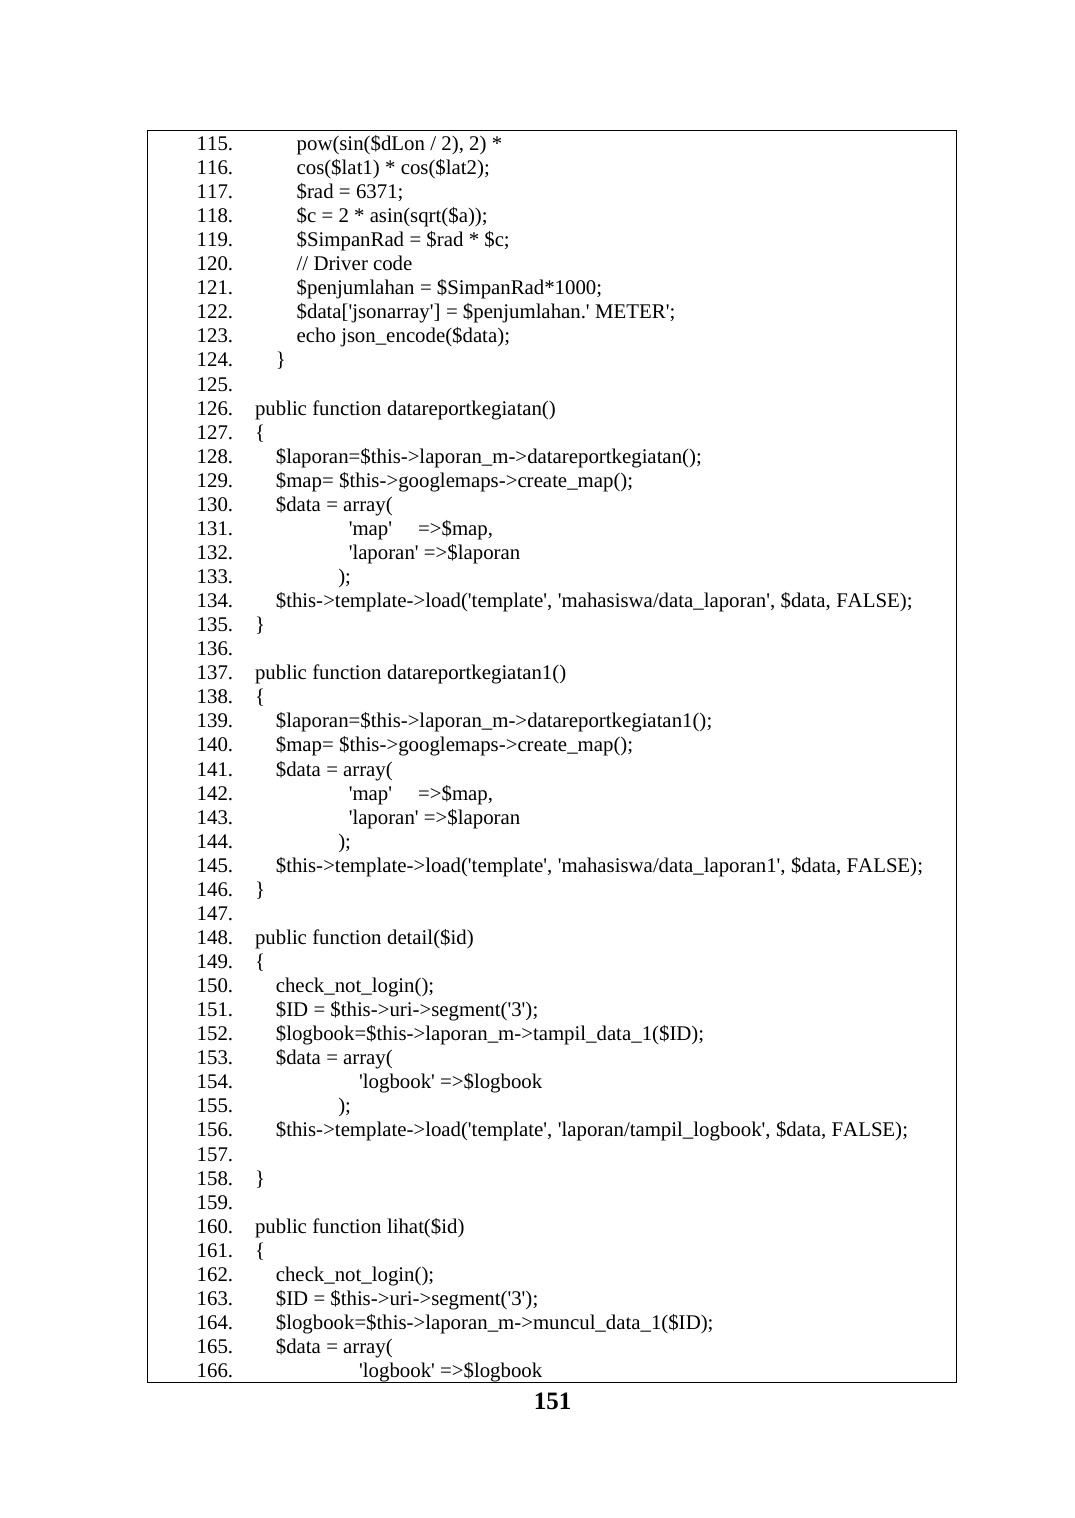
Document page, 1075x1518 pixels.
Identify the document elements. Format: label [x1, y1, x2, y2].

table_header [148, 131, 956, 1382]
